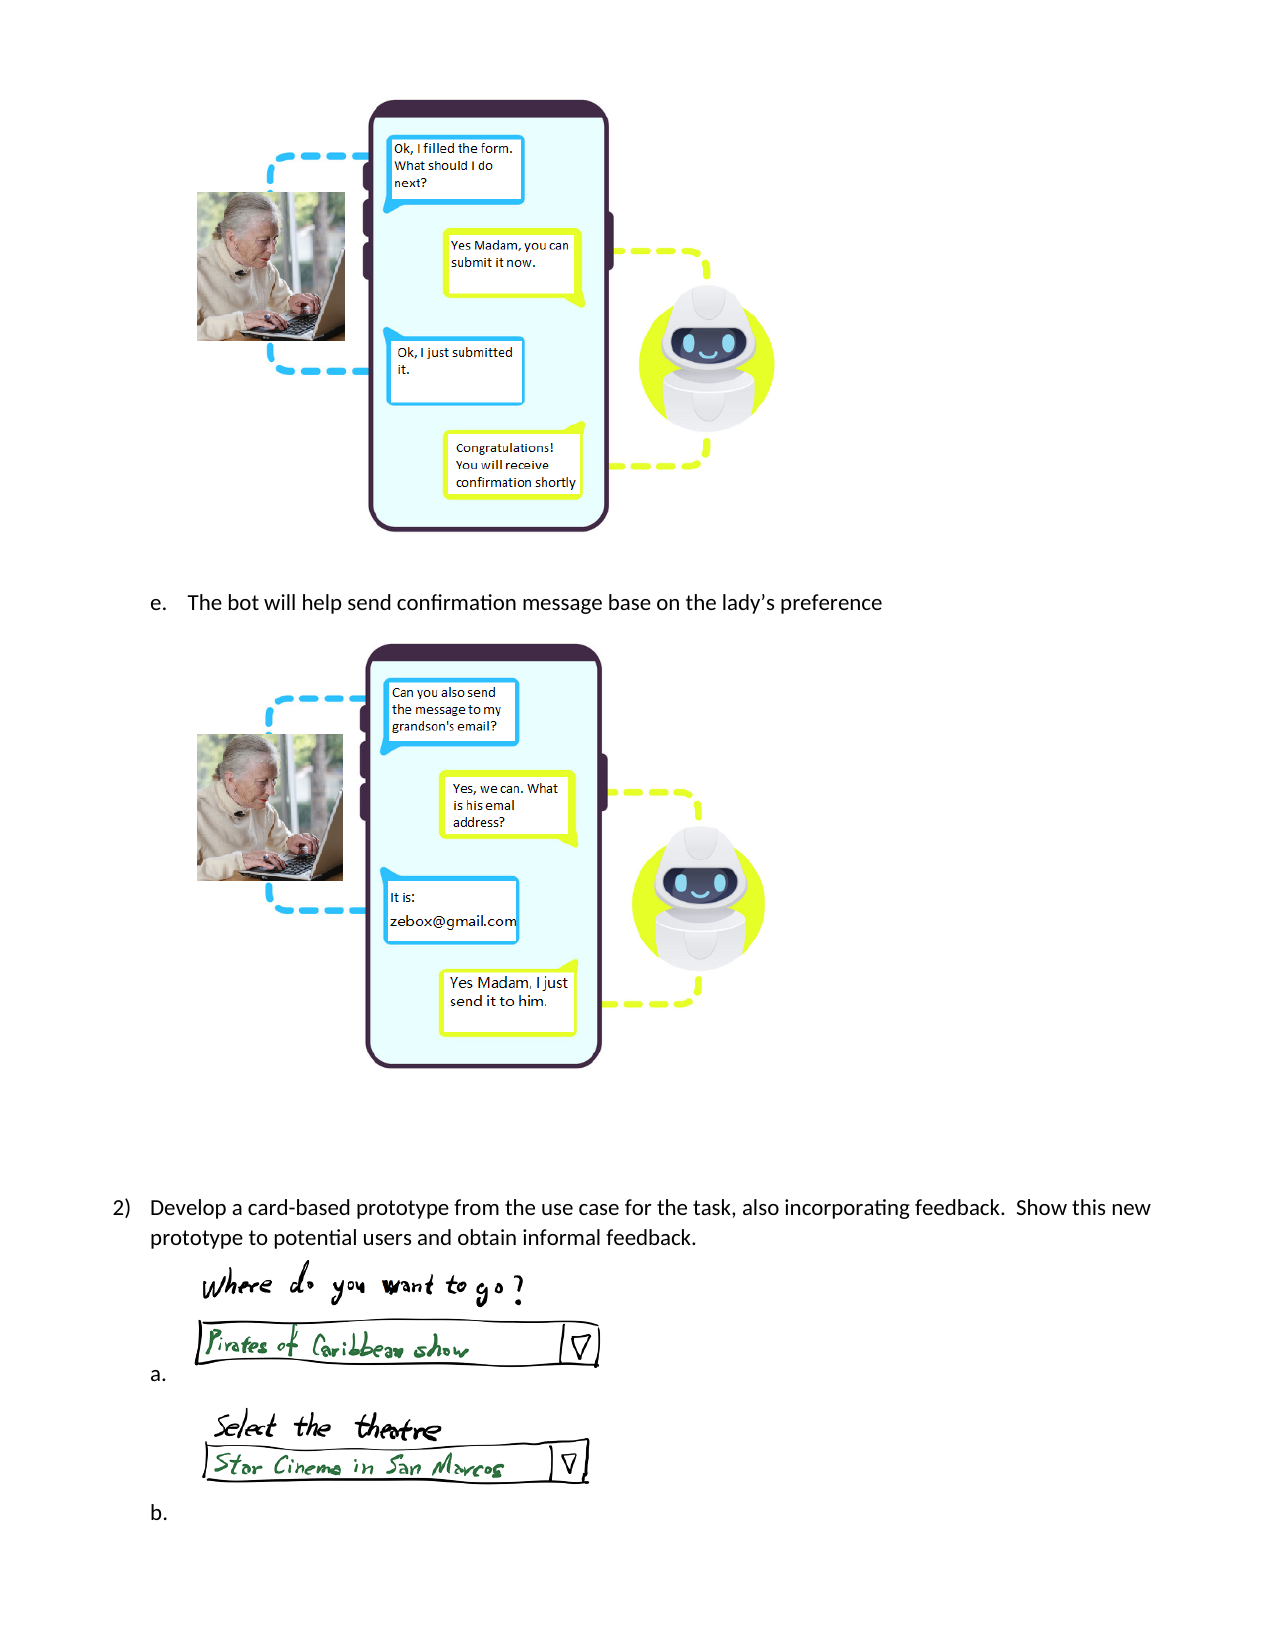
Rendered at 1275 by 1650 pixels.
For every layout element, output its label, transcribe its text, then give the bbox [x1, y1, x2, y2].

picture [187, 75, 799, 556]
picture [187, 1389, 617, 1520]
picture [187, 618, 780, 1101]
list The bot will help send confirmation message base on the lady’s preference [150, 588, 1200, 616]
picture [187, 1253, 615, 1382]
list Develop a card-based prototype from the use case for the task, also incorporating feedback. Show this new prototype to potential users and obtain informal feedback. [112, 1193, 1200, 1251]
